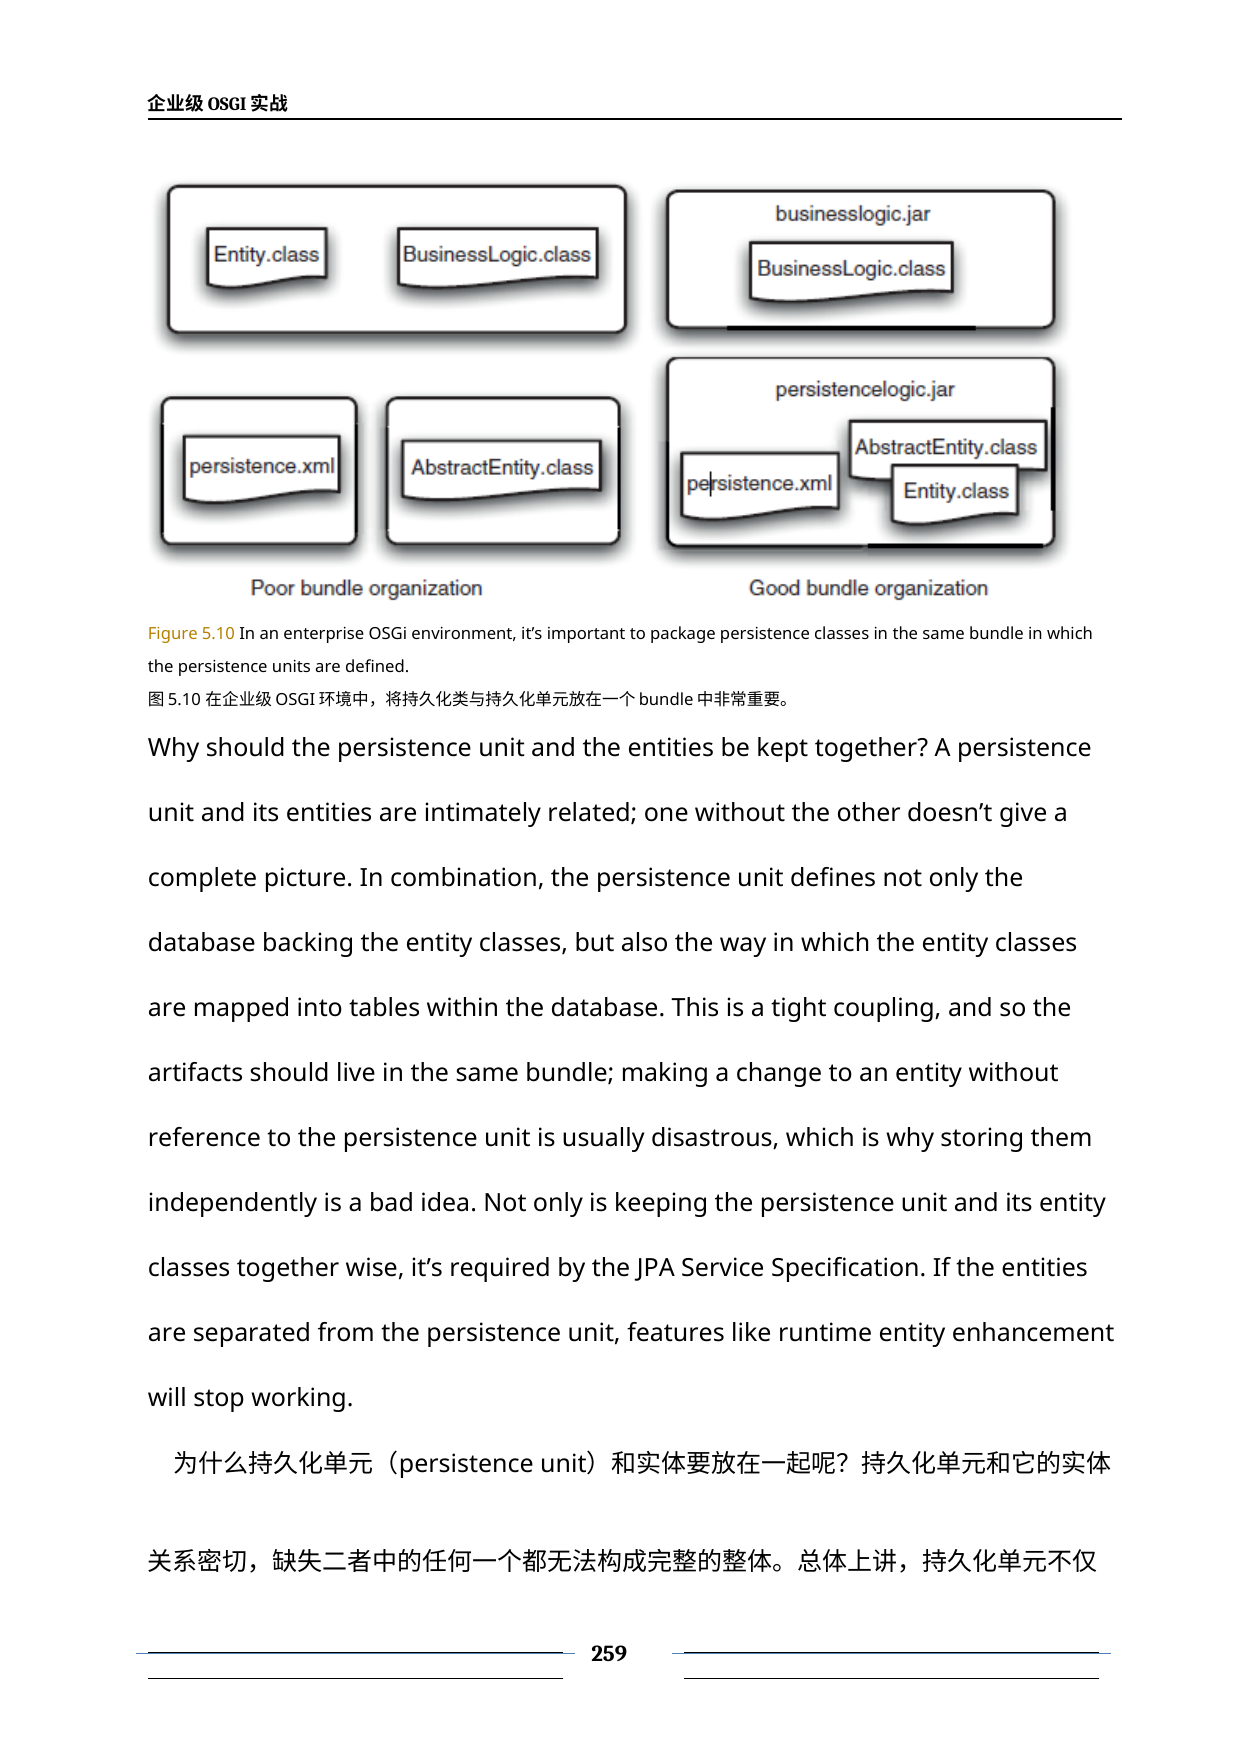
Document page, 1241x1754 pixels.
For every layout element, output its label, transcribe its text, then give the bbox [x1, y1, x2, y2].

text 图5.10 在企业级OSGI环境中，将持久化类与持久化单元放在一个bundle中非常重要。 [148, 682, 1122, 714]
text Why should the persistence unit and the entities be kept together? A persistence unit and its entities are intimately related; one without the other doesn’t give a complete picture. In combination, the persistence unit defines not only the database backing the entity classes, but also the way in which the entity classes are mapped into tables within the database. This is a tight coupling, and so the artifacts should live in the same bundle; making a change to an entity without reference to the persistence unit is usually disastrous, which is why storing them independently is a bad idea. Not only is keeping the persistence unit and its entity classes together wise, it’s required by the JPA Service Specification. If the entities are separated from the persistence unit, features like runtime entity enhancement will stop working. [148, 714, 1122, 1429]
text Figure 5.10 In an enterprise OSGi environment, it’s important to package persistence classes in the same bundle in which the persistence units are defined. [148, 617, 1122, 682]
picture [147, 171, 1084, 608]
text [148, 1429, 1122, 1592]
